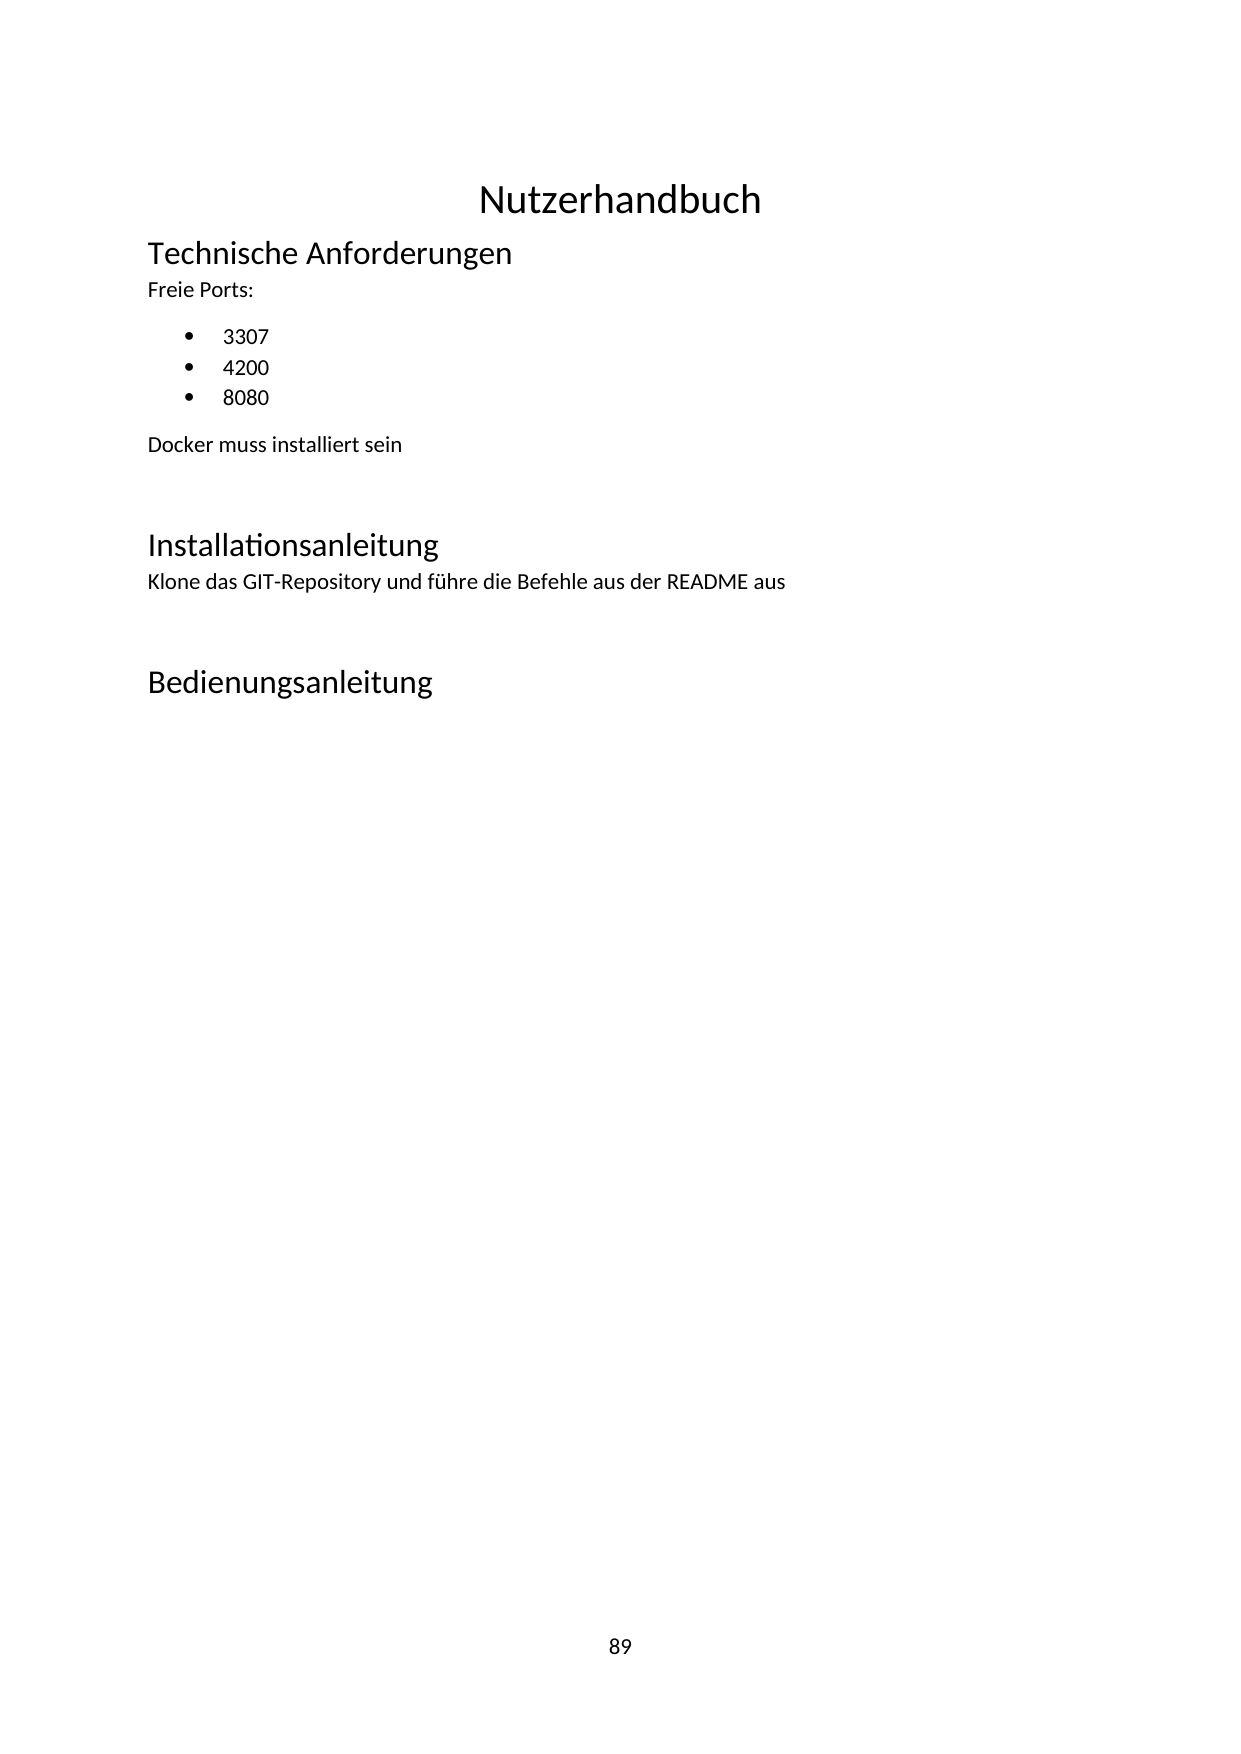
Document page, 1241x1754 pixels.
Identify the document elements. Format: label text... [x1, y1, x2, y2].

text Freie Ports: [148, 276, 1093, 304]
subtitle Installationsanleitung [148, 523, 1093, 564]
list 4200 [185, 353, 1093, 381]
subtitle Technische Anforderungen [148, 232, 1093, 272]
text Klone das GIT-Repository und führe die Befehle aus der README aus [148, 567, 1093, 596]
list 8080 [185, 383, 1093, 411]
subtitle Nutzerhandbuch [148, 173, 1093, 223]
list 3307 [185, 322, 1093, 351]
subtitle Bedienungsanleitung [148, 661, 1093, 702]
text Docker muss installiert sein [148, 430, 1093, 458]
